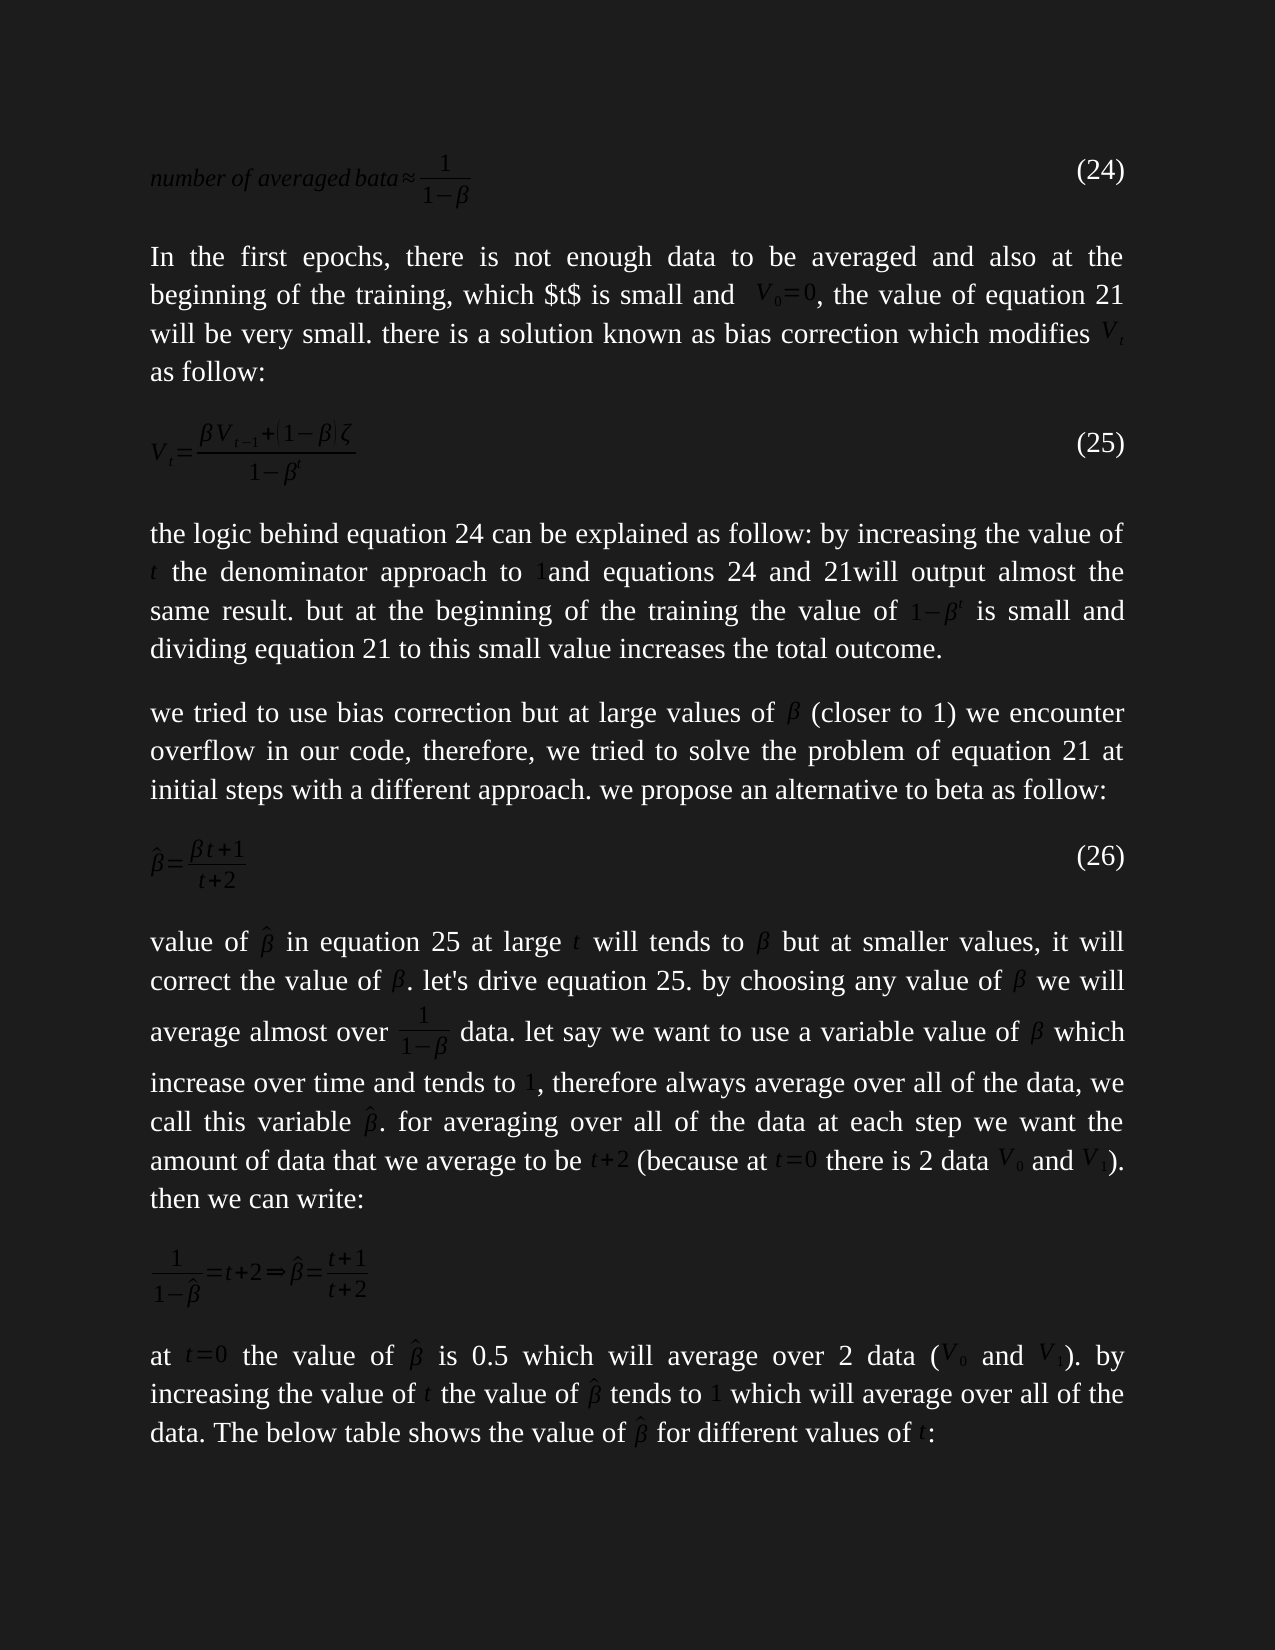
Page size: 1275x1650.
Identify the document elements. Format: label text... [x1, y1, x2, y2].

text value of in equation 25 at large will tends to but at smaller values, it will correct the value of . let's drive equation 25. by choosing any value of we will average almost over data. let say we want to use a variable value of which increase over time and tends to , therefore always average over all of the data, we call this variable . for averaging over all of the data at each step we want the amount of data that we average to be (because at there is 2 data and ). then we can write: [150, 924, 1125, 1215]
text we tried to use bias correction but at large values of (closer to 1) we encounter overflow in our code, therefore, we tried to solve the problem of equation 21 at initial steps with a different approach. we propose an alternative to beta as follow: [150, 695, 1125, 806]
text the logic behind equation 24 can be explained as follow: by increasing the value of the denominator approach to and equations 24 and 21will output almost the same result. but at the beginning of the training the value of is small and dividing equation 21 to this small value increases the total outcome. [150, 516, 1125, 665]
text at the value of is 0.5 which will average over 2 data ( and ). by increasing the value of the value of tends to which will average over all of the data. The below table shows the value of for different values of : [150, 1338, 1125, 1448]
text In the first epochs, there is not enough data to be averaged and also at the beginning of the training, which $t$ is small and , the value of equation 21 will be very small. there is a solution known as bias correction which modifies as follow: [150, 239, 1125, 388]
text (25) [150, 418, 1125, 486]
text (26) [150, 836, 1125, 894]
text (24) [150, 150, 1125, 209]
